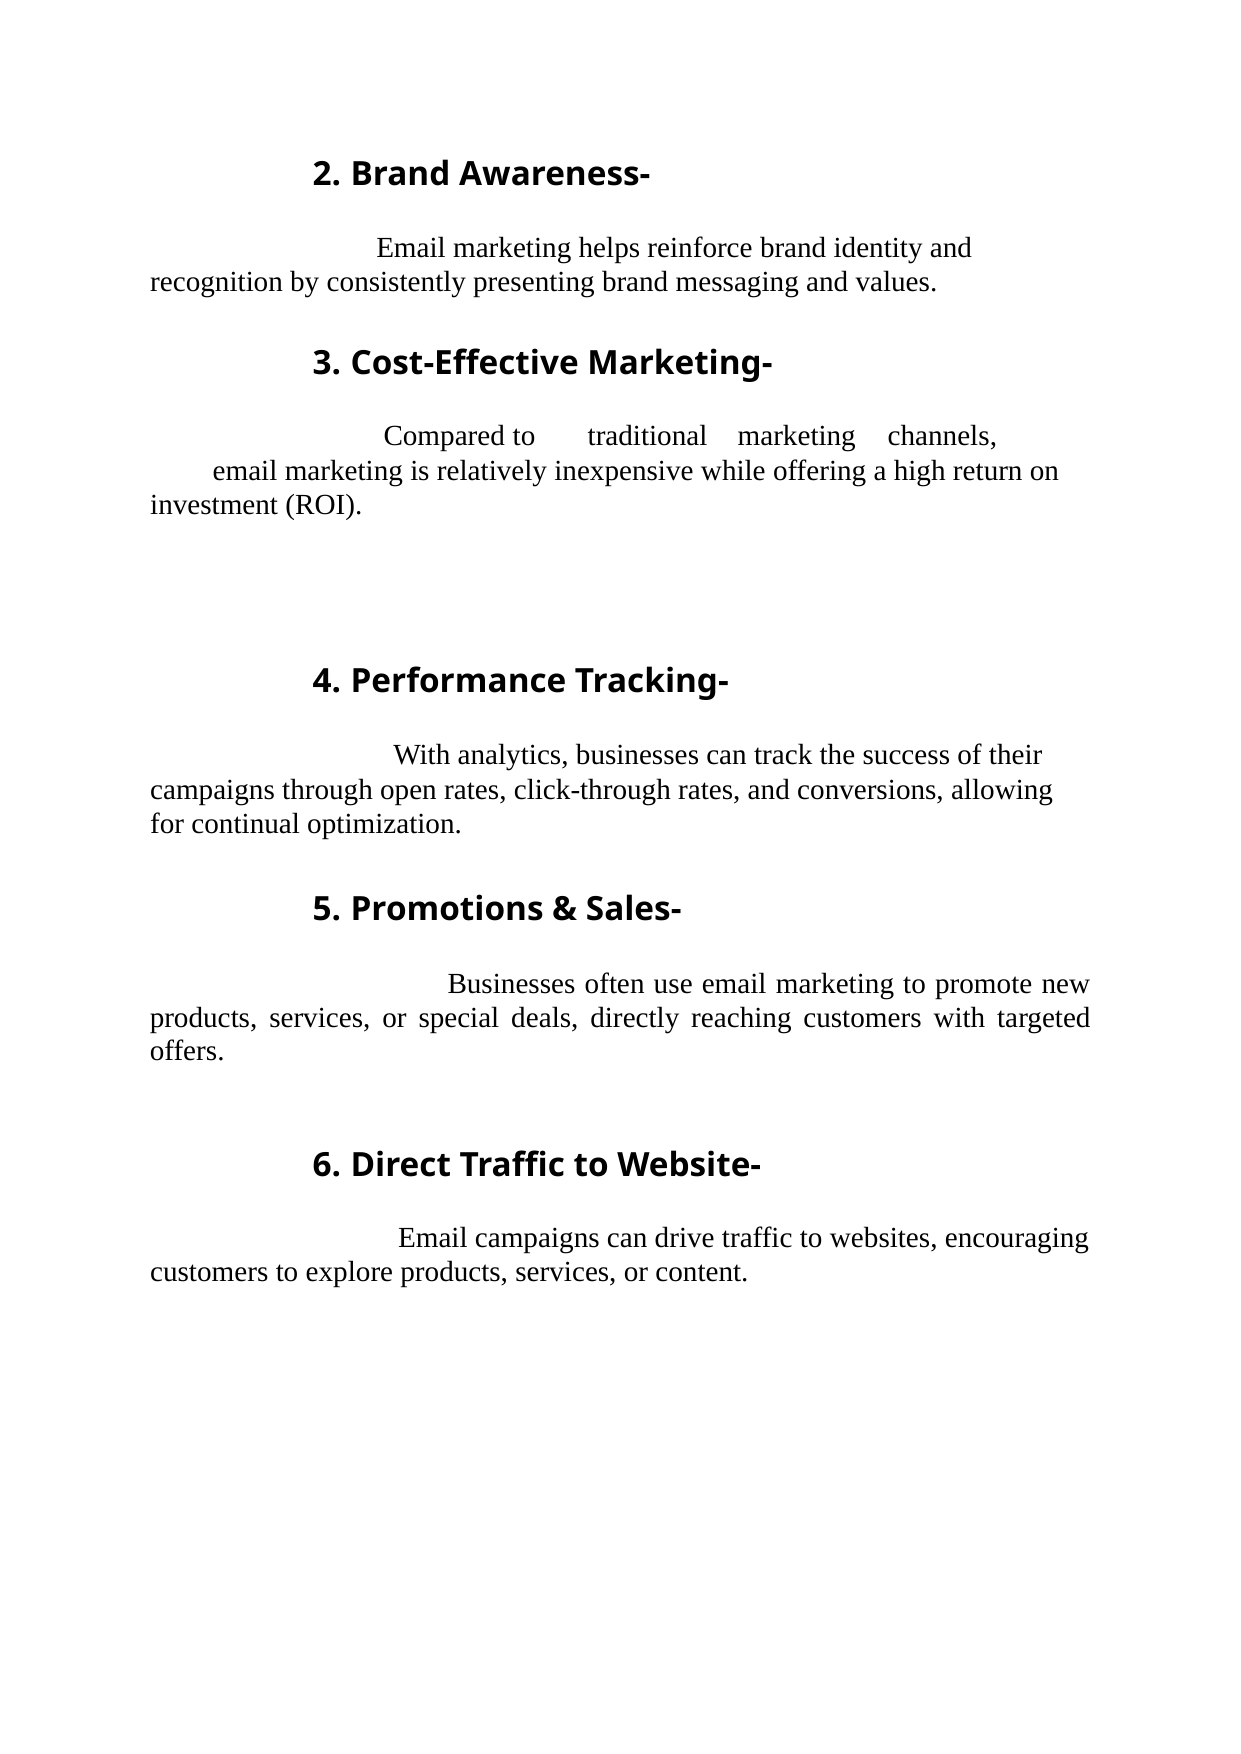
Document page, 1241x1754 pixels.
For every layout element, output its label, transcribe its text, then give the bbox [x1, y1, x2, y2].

subtitle 6. Direct Traffic to Website- [312, 1140, 1144, 1186]
text Compared to traditional marketing channels, email marketing is relatively inexpensive while offering a high return on investment (ROI). [150, 418, 1090, 521]
text Email campaigns can drive traffic to websites, encouraging customers to explore products, services, or content. [150, 1220, 1090, 1288]
text With analytics, businesses can track the success of their campaigns through open rates, click-through rates, and conversions, allowing for continual optimization. [150, 737, 1090, 840]
subtitle 2. Brand Awareness- [312, 150, 1144, 195]
text Email marketing helps reinforce brand identity and recognition by consistently presenting brand messaging and values. [150, 230, 1090, 298]
subtitle 5. Promotions & Sales- [312, 885, 1144, 931]
text Businesses often use email marketing to promote new products, services, or special deals, directly reaching customers with targeted offers. [148, 966, 1091, 1067]
subtitle 4. Performance Tracking- [312, 657, 1144, 702]
subtitle 3. Cost-Effective Marketing- [312, 339, 1144, 384]
